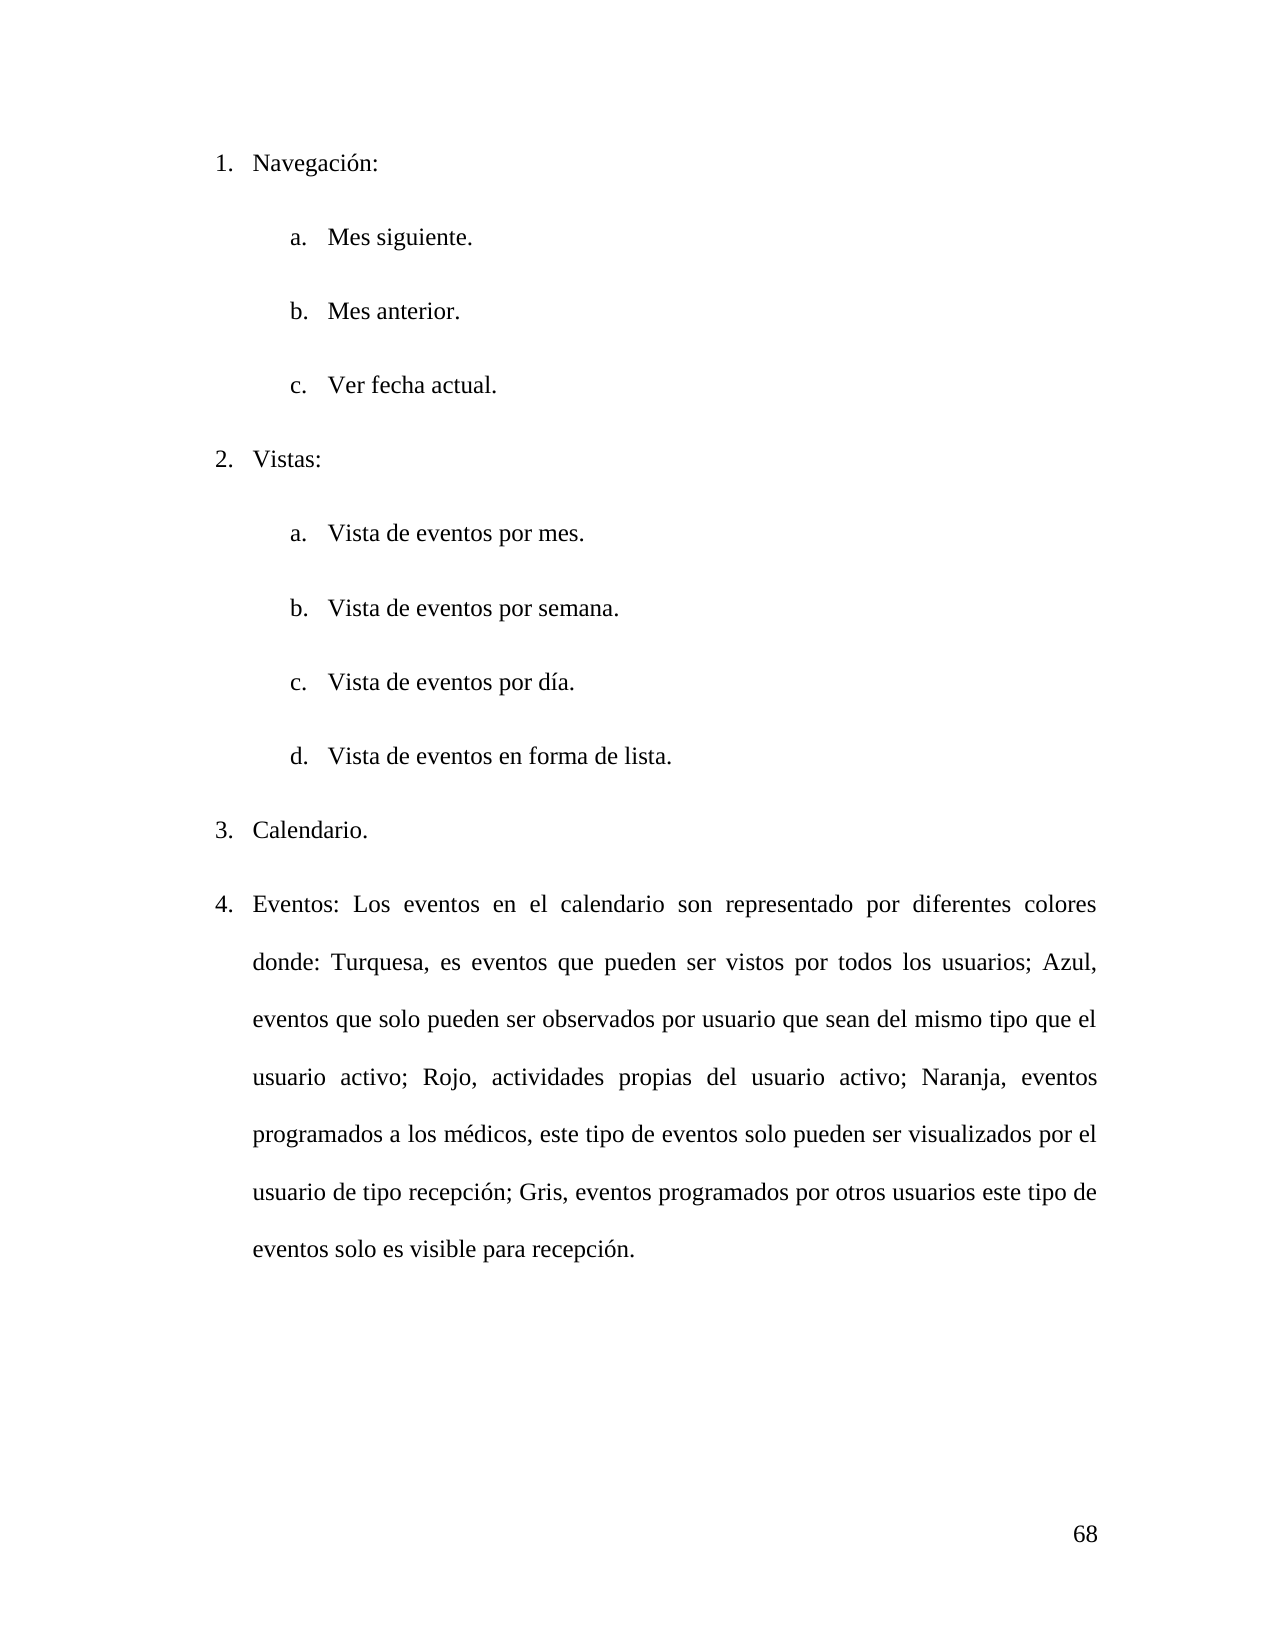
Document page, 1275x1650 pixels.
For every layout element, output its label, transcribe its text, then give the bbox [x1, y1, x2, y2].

list Vista de eventos por semana. [290, 593, 1098, 621]
list Calendario. [215, 815, 1098, 844]
list Vistas: [215, 444, 1098, 473]
list Ver fecha actual. [290, 370, 1098, 399]
list Eventos: Los eventos en el calendario son representado por diferentes colores donde: Turquesa, es eventos que pueden ser vistos por todos los usuarios; Azul, eventos que solo pueden ser observados por usuario que sean del mismo tipo que el usuario activo; Rojo, actividades propias del usuario activo; Naranja, eventos programados a los médicos, este tipo de eventos solo pueden ser visualizados por el usuario de tipo recepción; Gris, eventos programados por otros usuarios este tipo de eventos solo es visible para recepción. [215, 889, 1098, 1263]
list Vista de eventos en forma de lista. [290, 741, 1098, 770]
list Vista de eventos por día. [290, 667, 1098, 696]
list Vista de eventos por mes. [290, 518, 1098, 547]
list Navegación: [215, 148, 1098, 176]
list Mes siguiente. [290, 222, 1098, 251]
list Mes anterior. [290, 296, 1098, 325]
